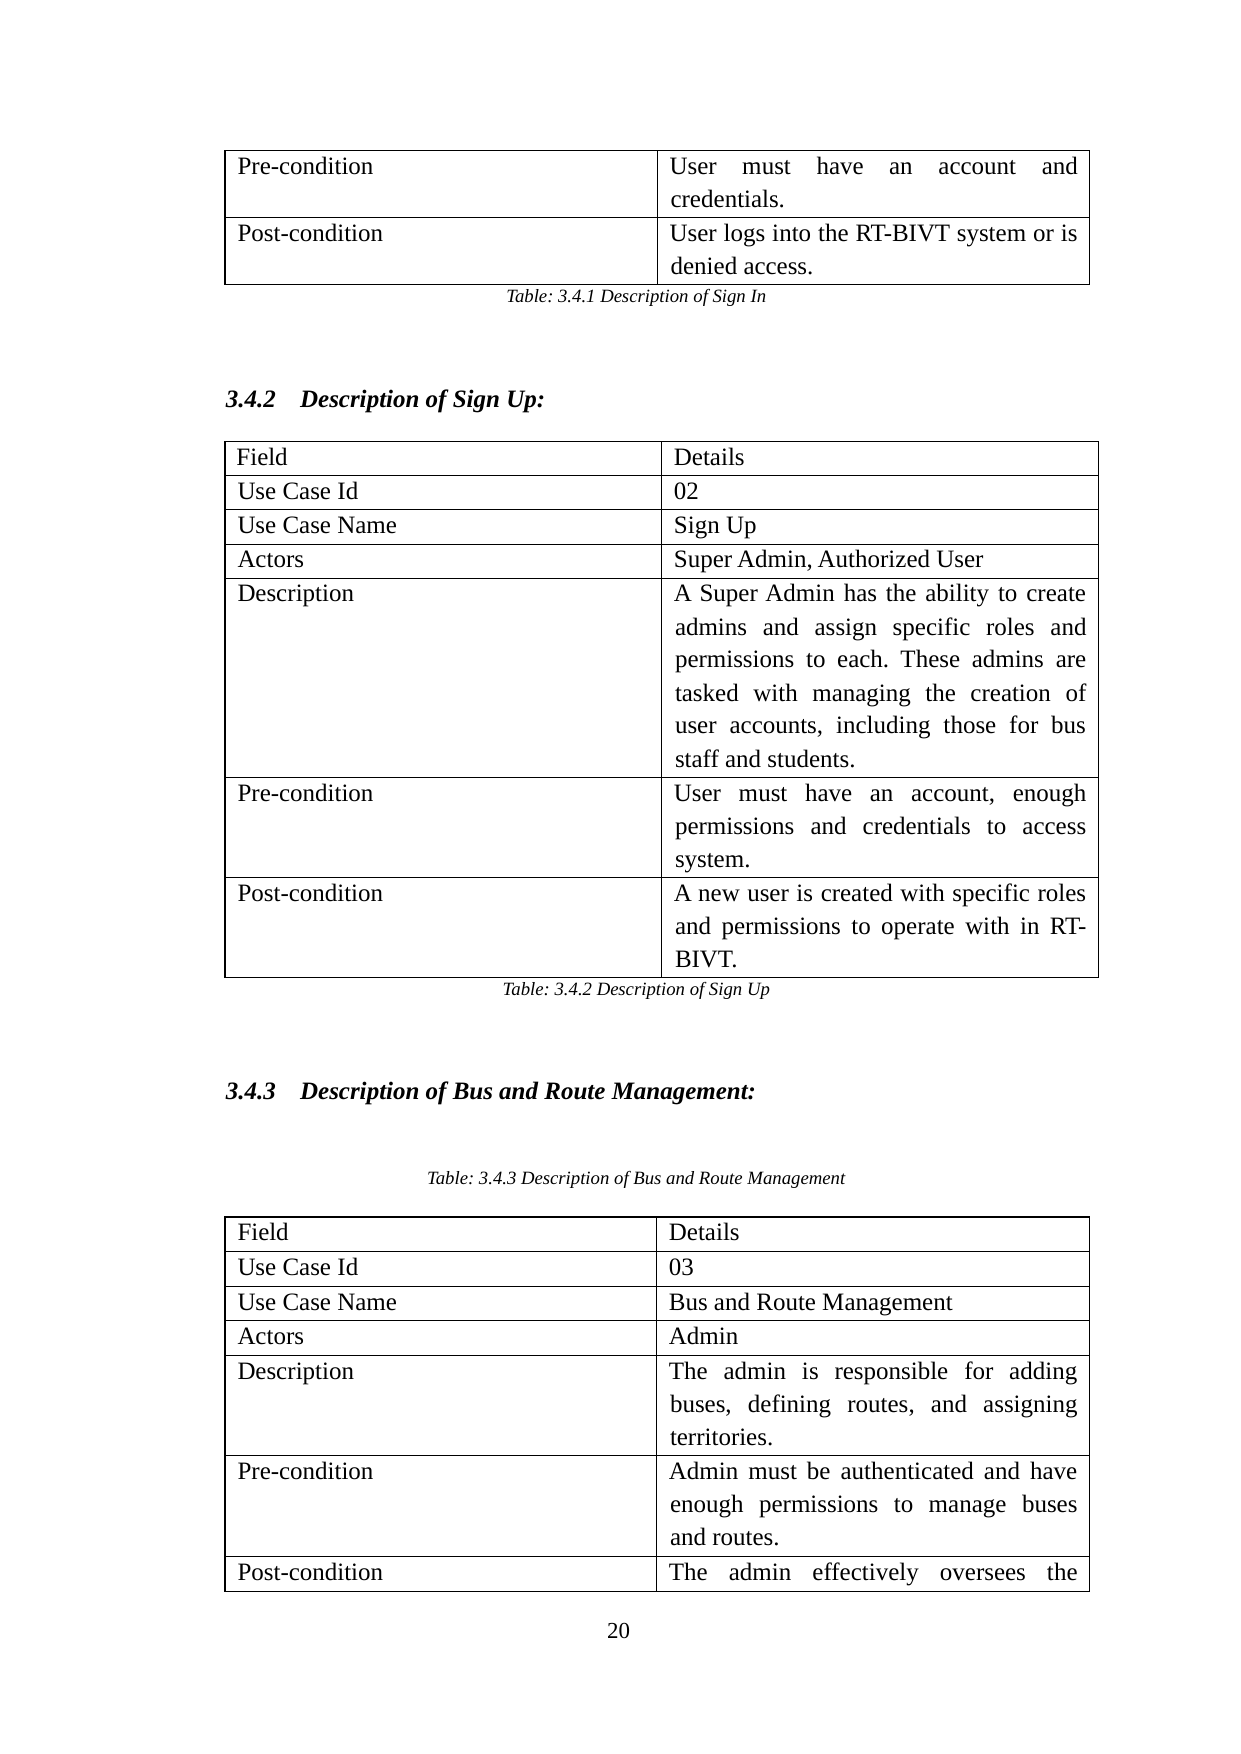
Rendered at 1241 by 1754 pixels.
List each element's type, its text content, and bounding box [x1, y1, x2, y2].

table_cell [657, 1557, 1089, 1591]
table_cell Actors [226, 1321, 656, 1355]
table_cell Use Case Id [226, 1252, 656, 1286]
table_cell Use Case Name [226, 1287, 656, 1320]
table_cell Post-condition [226, 1557, 656, 1591]
table_header Details [662, 442, 1098, 475]
table_cell The admin is responsible for adding buses, defining routes, and assigning territories. [657, 1356, 1089, 1455]
subtitle Description of Sign Up: [226, 384, 1090, 413]
table_cell Description [226, 579, 661, 777]
table_cell 03 [657, 1252, 1089, 1286]
table_cell Post-condition [226, 878, 661, 977]
table_cell Bus and Route Management [657, 1287, 1089, 1320]
table_cell Super Admin, Authorized User [662, 545, 1098, 577]
table_header Field [226, 442, 661, 475]
table_cell User must have an account and credentials. [658, 151, 1089, 217]
table_cell Description [226, 1356, 656, 1455]
table_cell Admin [657, 1321, 1089, 1355]
text Table: 3.4.2 Description of Sign Up [257, 978, 1017, 999]
table_cell Sign Up [662, 510, 1098, 543]
text Table: 3.4.1 Description of Sign In [257, 285, 1017, 307]
table_header Details [657, 1218, 1089, 1251]
table_cell Pre-condition [226, 1456, 656, 1556]
table_cell Pre-condition [226, 778, 661, 877]
table_cell User logs into the RT-BIVT system or is denied access. [658, 218, 1089, 284]
table_cell Pre-condition [226, 151, 657, 217]
table_cell A new user is created with specific roles and permissions to operate with in RT-BIVT. [662, 878, 1098, 977]
text Table: 3.4.3 Description of Bus and Route Management [257, 1167, 1017, 1189]
subtitle Description of Bus and Route Management: [226, 1076, 1090, 1105]
table_cell Use Case Name [226, 510, 661, 543]
table_cell 02 [662, 476, 1098, 509]
table_cell User must have an account, enough permissions and credentials to access system. [662, 778, 1098, 877]
table_cell Admin must be authenticated and have enough permissions to manage buses and routes. [657, 1456, 1089, 1556]
table_cell Actors [226, 545, 661, 577]
table_cell Use Case Id [226, 476, 661, 509]
table_cell A Super Admin has the ability to create admins and assign specific roles and permissions to each. These admins are tasked with managing the creation of user accounts, including those for bus staff and students. [662, 579, 1098, 777]
table_cell Post-condition [226, 218, 657, 284]
table_header Field [226, 1218, 656, 1251]
